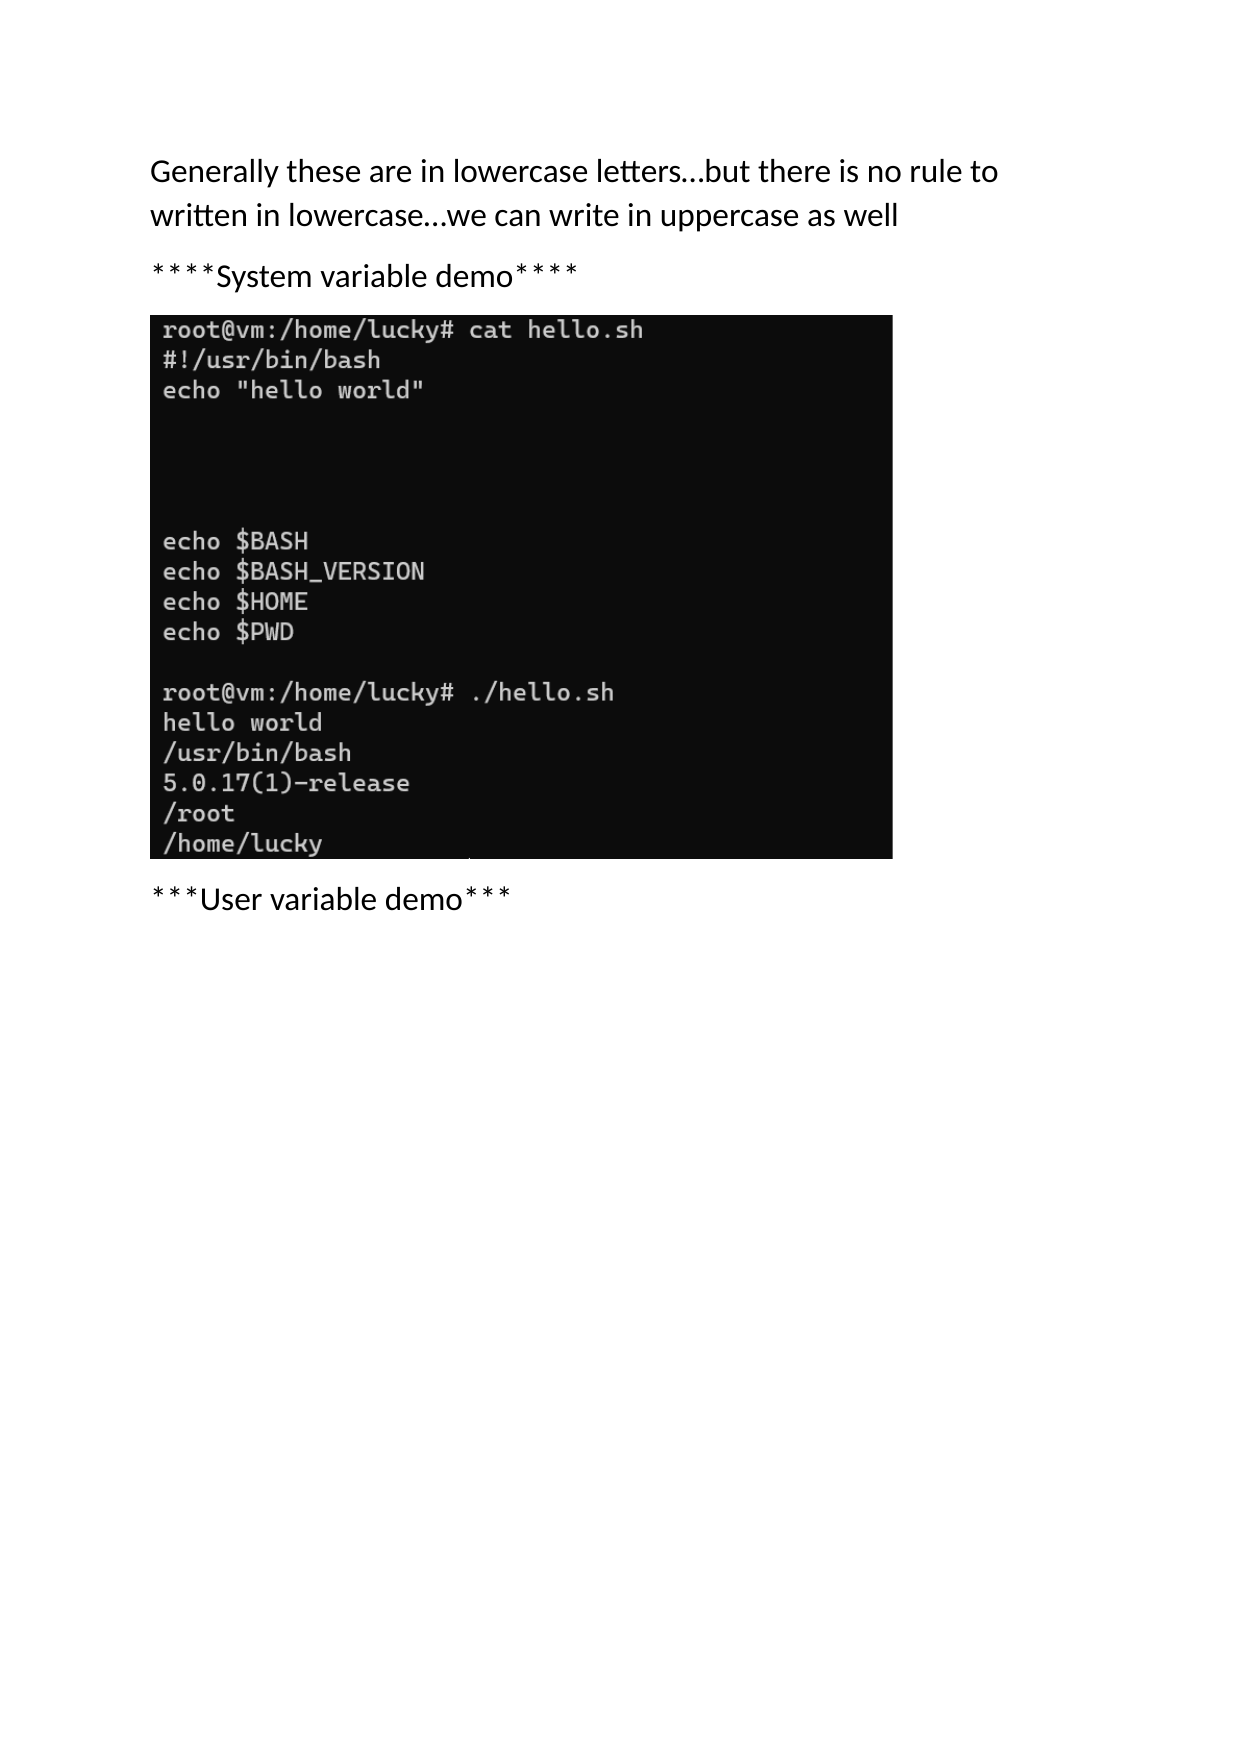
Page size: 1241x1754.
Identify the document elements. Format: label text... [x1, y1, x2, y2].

text ***User variable demo*** [150, 878, 1090, 918]
text Generally these are in lowercase letters…but there is no rule to written in lowercase…we can write in uppercase as well [150, 150, 1090, 235]
text ****System variable demo**** [150, 254, 1090, 295]
picture [150, 315, 893, 859]
